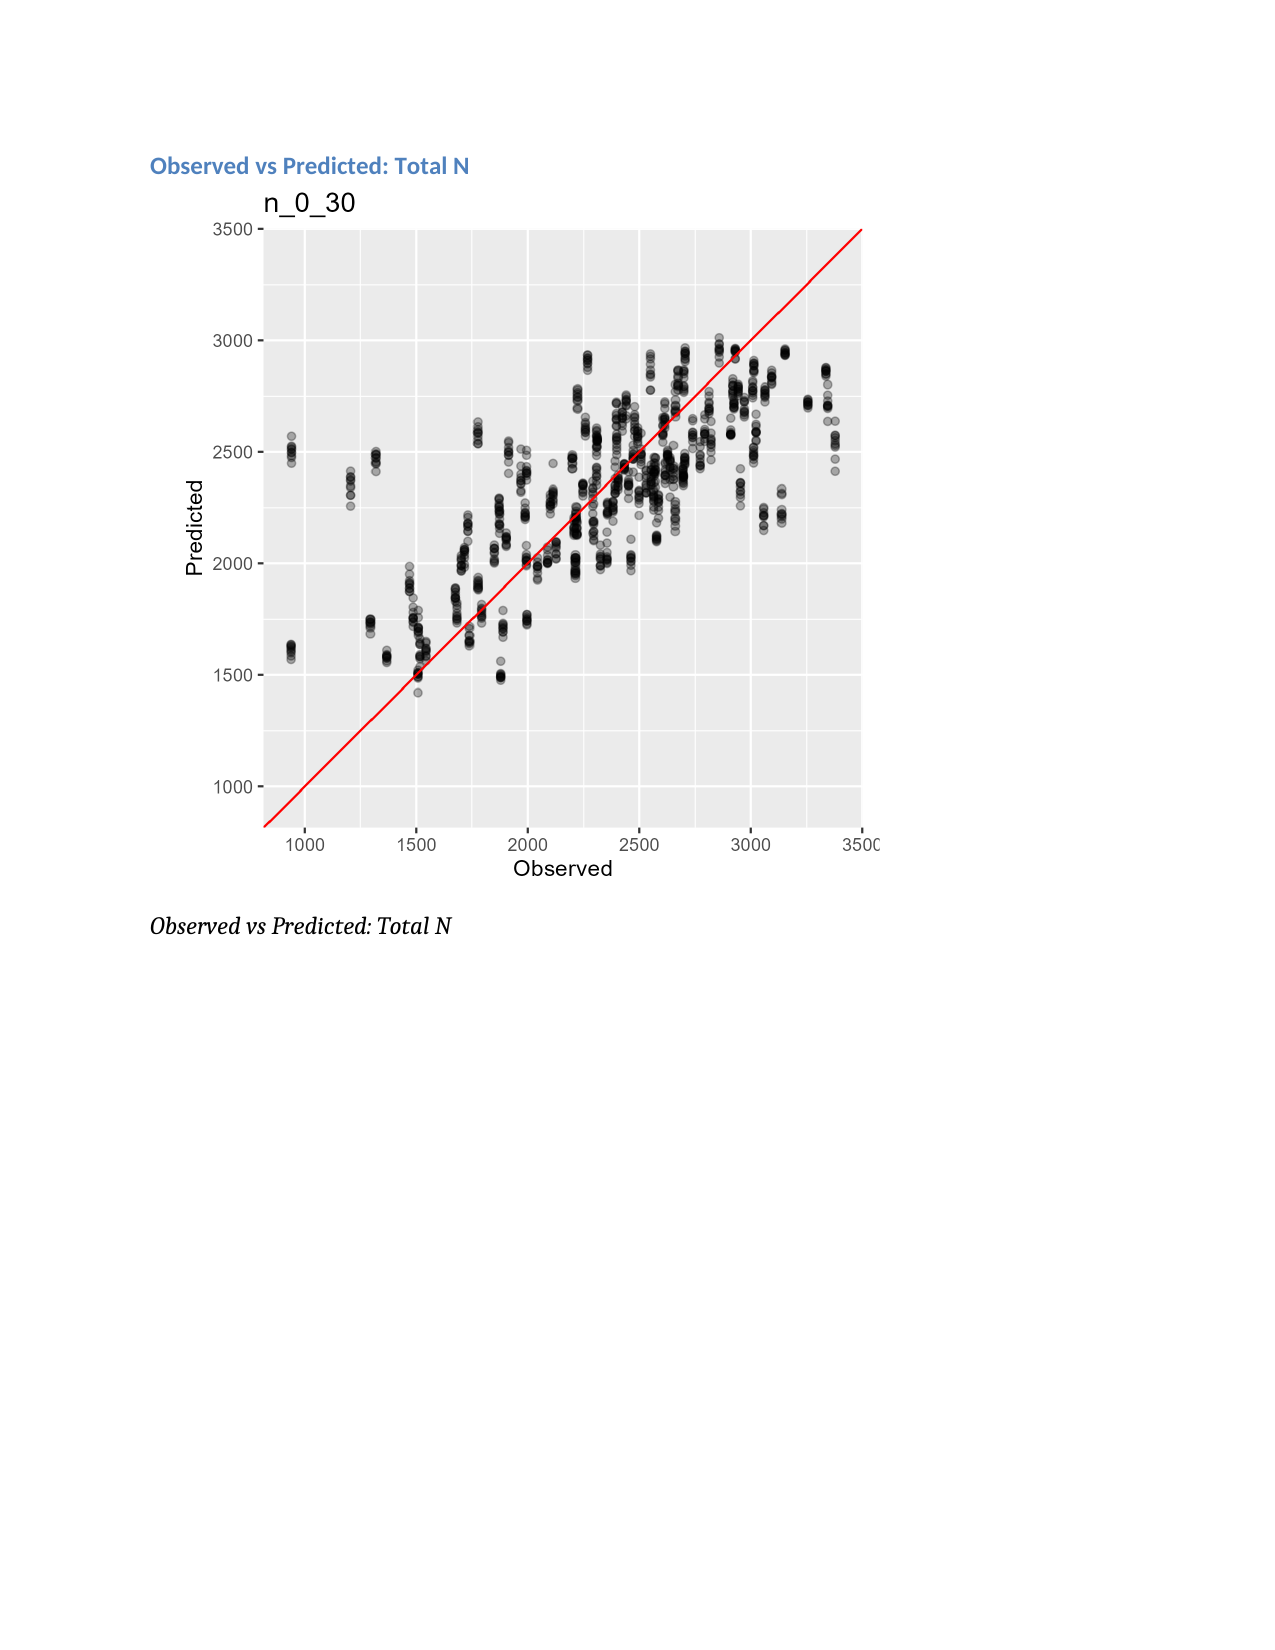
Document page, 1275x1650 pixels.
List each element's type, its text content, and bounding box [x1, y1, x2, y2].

text Observed vs Predicted: Total N [150, 912, 1125, 941]
picture [168, 180, 880, 892]
subtitle Observed vs Predicted: Total N [150, 150, 1125, 181]
